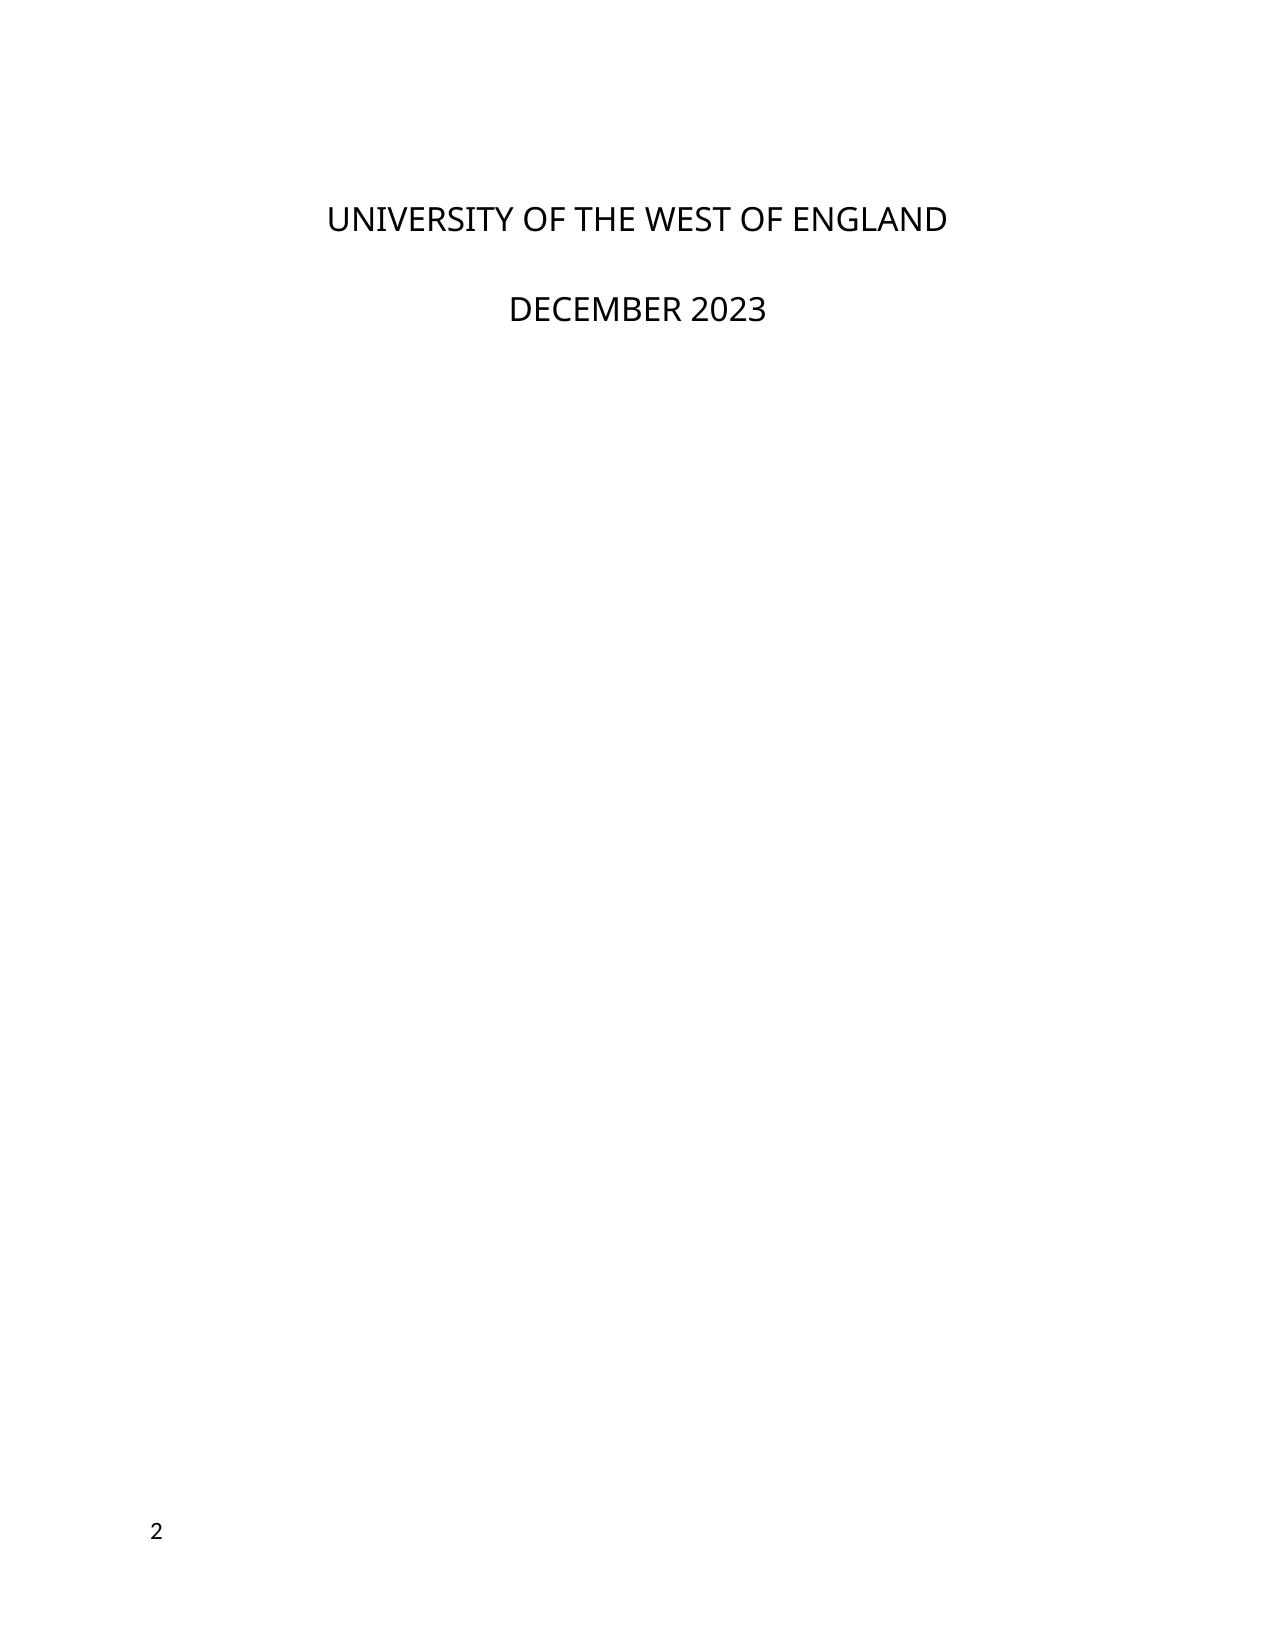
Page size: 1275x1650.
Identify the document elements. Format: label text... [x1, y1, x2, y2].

text DECEMBER 2023 [150, 286, 1125, 332]
text UNIVERSITY OF THE WEST OF ENGLAND [150, 195, 1125, 241]
